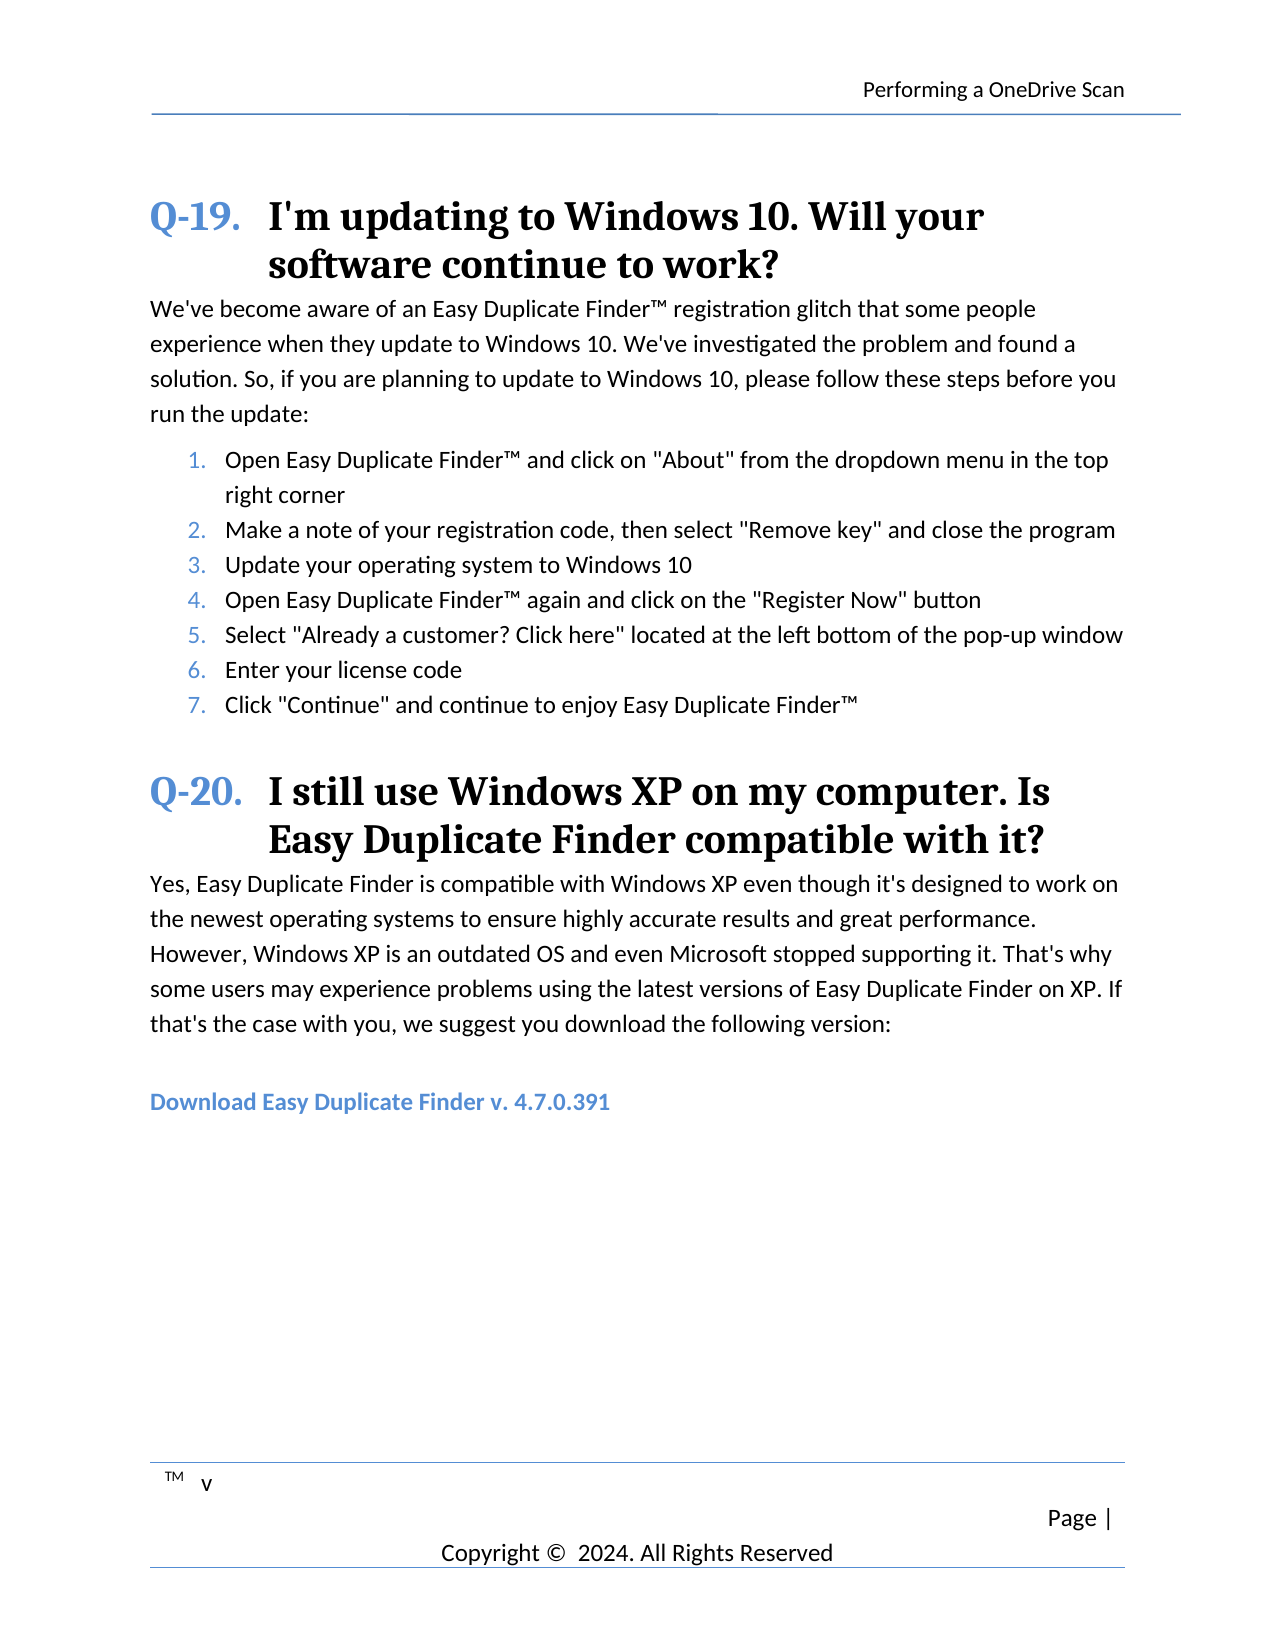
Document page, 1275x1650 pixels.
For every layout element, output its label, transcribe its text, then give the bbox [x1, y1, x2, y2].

text Download Easy Duplicate Finder v. 4.7.0.391 [150, 1086, 1125, 1117]
text I still use Windows XP on my computer. Is Easy Duplicate Finder compatible with it? [150, 768, 1125, 864]
text I'm updating to Windows 10. Will your software continue to work? [150, 193, 1125, 289]
list Select "Already a customer? Click here" located at the left bottom of the pop-up window [187, 619, 1125, 650]
list Update your operating system to Windows 10 [187, 549, 1125, 580]
list Open Easy Duplicate Finder™ again and click on the "Register Now" button [187, 584, 1125, 615]
list Open Easy Duplicate Finder™ and click on "About" from the dropdown menu in the top right corner [187, 444, 1125, 510]
text Yes, Easy Duplicate Finder is compatible with Windows XP even though it's designed to work on the newest operating systems to ensure highly accurate results and great performance. However, Windows XP is an outdated OS and even Microsoft stopped supporting it. That's why some users may experience problems using the latest versions of Easy Duplicate Finder on XP. If that's the case with you, we suggest you download the following version: [150, 868, 1125, 1038]
list Make a note of your registration code, then select "Remove key" and close the program [187, 514, 1125, 545]
list Enter your license code [187, 654, 1125, 685]
text We've become aware of an Easy Duplicate Finder™ registration glitch that some people experience when they update to Windows 10. We've investigated the problem and found a solution. So, if you are planning to update to Windows 10, please follow these steps before you run the update: [150, 293, 1125, 429]
list Click "Continue" and continue to enjoy Easy Duplicate Finder™ [187, 689, 1125, 720]
